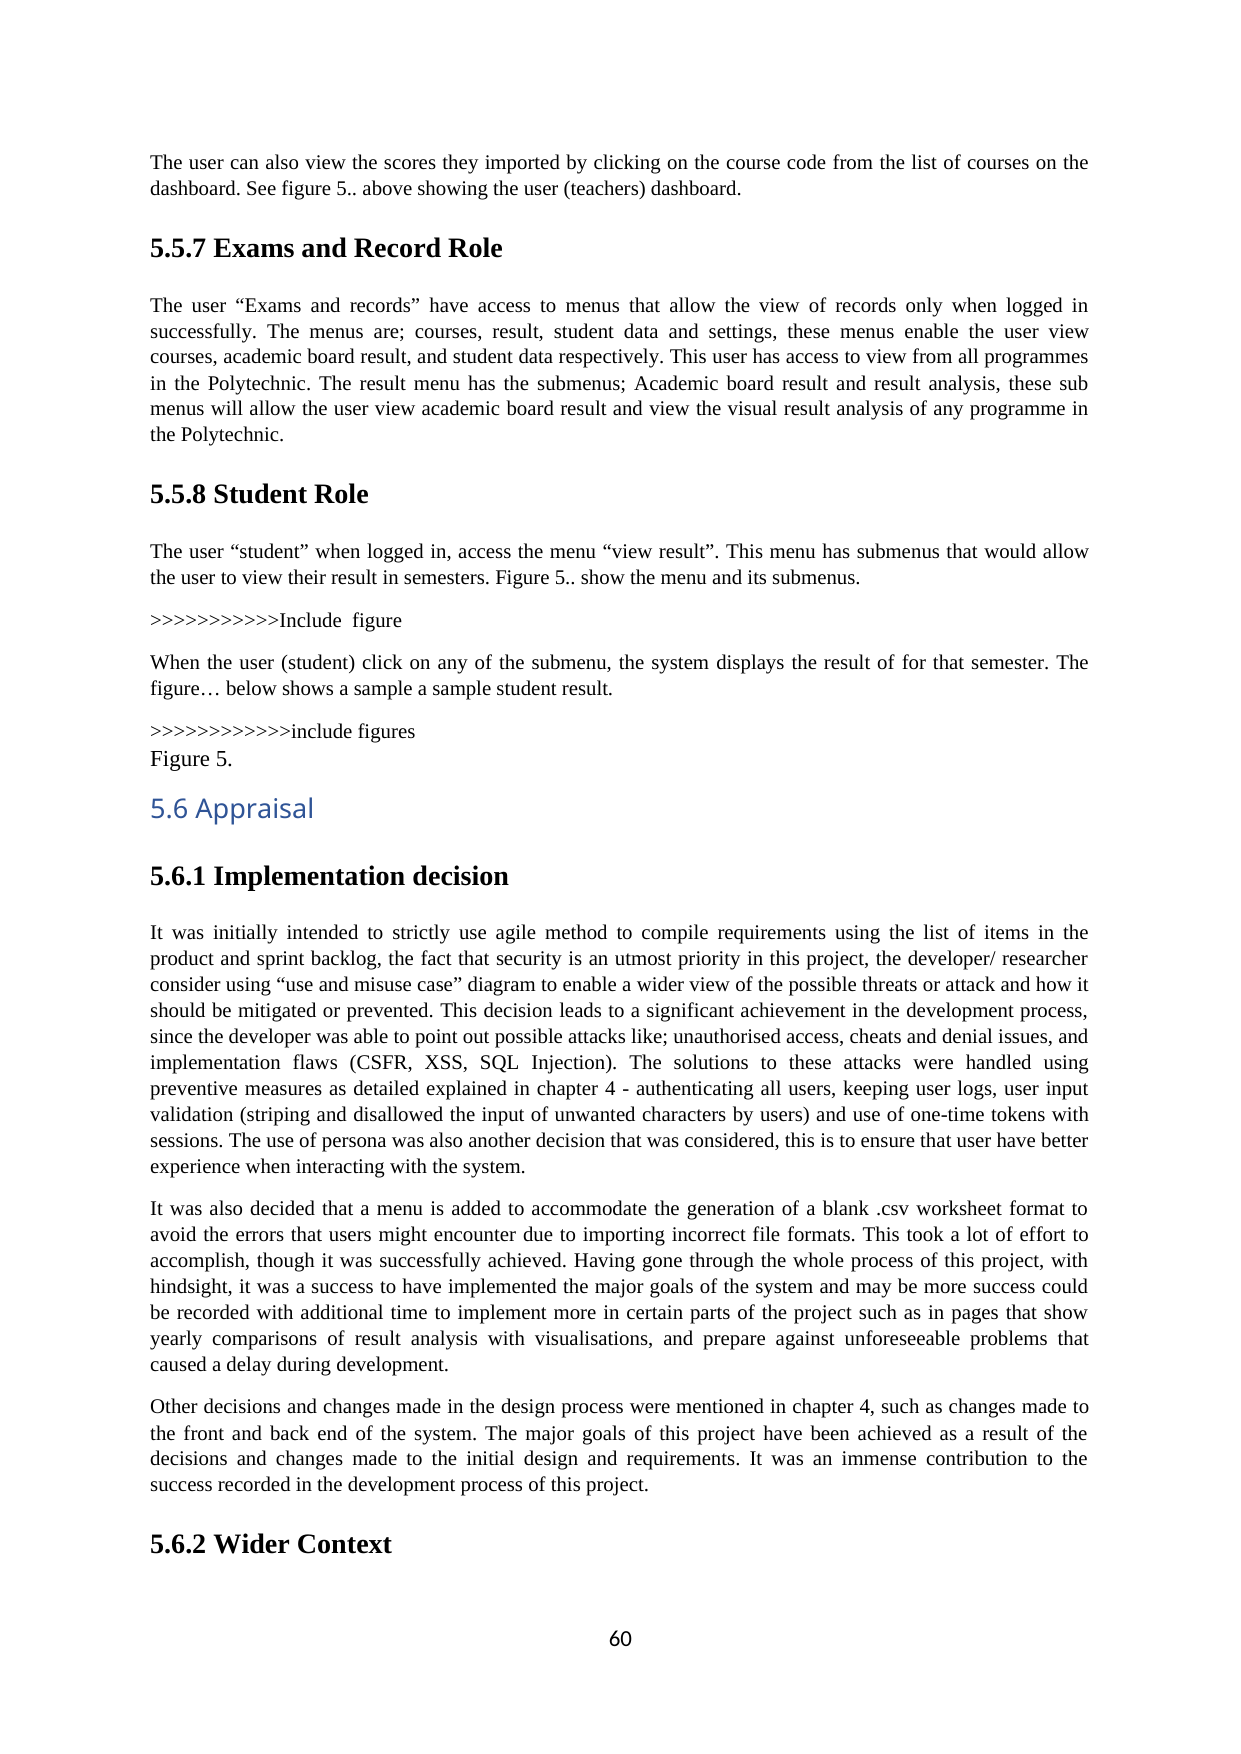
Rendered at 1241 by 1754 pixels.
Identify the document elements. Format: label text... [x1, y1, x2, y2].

text Other decisions and changes made in the design process were mentioned in chapter 4, such as changes made to the front and back end of the system. The major goals of this project have been achieved as a result of the decisions and changes made to the initial design and requirements. It was an immense contribution to the success recorded in the development process of this project. [150, 1394, 1090, 1496]
subtitle 5.6 Appraisal [150, 790, 1090, 827]
text >>>>>>>>>>>Include figure [150, 607, 1090, 632]
subtitle 5.6.1 Implementation decision [150, 859, 1090, 891]
text The user “Exams and records” have access to menus that allow the view of records only when logged in successfully. The menus are; courses, result, student data and settings, these menus enable the user view courses, academic board result, and student data respectively. This user has access to view from all programmes in the Polytechnic. The result menu has the submenus; Academic board result and result analysis, these sub menus will allow the user view academic board result and view the visual result analysis of any programme in the Polytechnic. [150, 293, 1090, 446]
text >>>>>>>>>>>>include figures [150, 719, 1090, 743]
subtitle 5.6.2 Wider Context [150, 1527, 1090, 1560]
text The user “student” when logged in, access the menu “view result”. This menu has submenus that would allow the user to view their result in semesters. Figure 5.. show the menu and its submenus. [150, 539, 1090, 589]
text The user can also view the scores they imported by clicking on the course code from the list of courses on the dashboard. See figure 5.. above showing the user (teachers) dashboard. [150, 150, 1090, 200]
subtitle 5.5.8 Student Role [150, 477, 1090, 510]
text Figure 5. [150, 744, 1090, 771]
text It was also decided that a menu is added to accommodate the generation of a blank .csv worksheet format to avoid the errors that users might encounter due to importing incorrect file formats. This took a lot of effort to accomplish, though it was successfully achieved. Having gone through the whole process of this project, with hindsight, it was a success to have implemented the major goals of the system and may be more success could be recorded with additional time to implement more in certain parts of the project such as in pages that show yearly comparisons of result analysis with visualisations, and prepare against unforeseeable problems that caused a delay during development. [150, 1196, 1090, 1376]
subtitle 5.5.7 Exams and Record Role [150, 231, 1090, 263]
text When the user (student) click on any of the submenu, the system displays the result of for that semester. The figure… below shows a sample a sample student result. [150, 650, 1090, 700]
text It was initially intended to strictly use agile method to compile requirements using the list of items in the product and sprint backlog, the fact that security is an utmost priority in this project, the developer/ researcher consider using “use and misuse case” diagram to enable a wider view of the possible threats or attack and how it should be mitigated or prevented. This decision leads to a significant achievement in the development process, since the developer was able to point out possible attacks like; unauthorised access, cheats and denial issues, and implementation flaws (CSFR, XSS, SQL Injection). The solutions to these attacks were handled using preventive measures as detailed explained in chapter 4 - authenticating all users, keeping user logs, user input validation (striping and disallowed the input of unwanted characters by users) and use of one-time tokens with sessions. The use of persona was also another decision that was considered, this is to ensure that user have better experience when interacting with the system. [150, 920, 1090, 1178]
